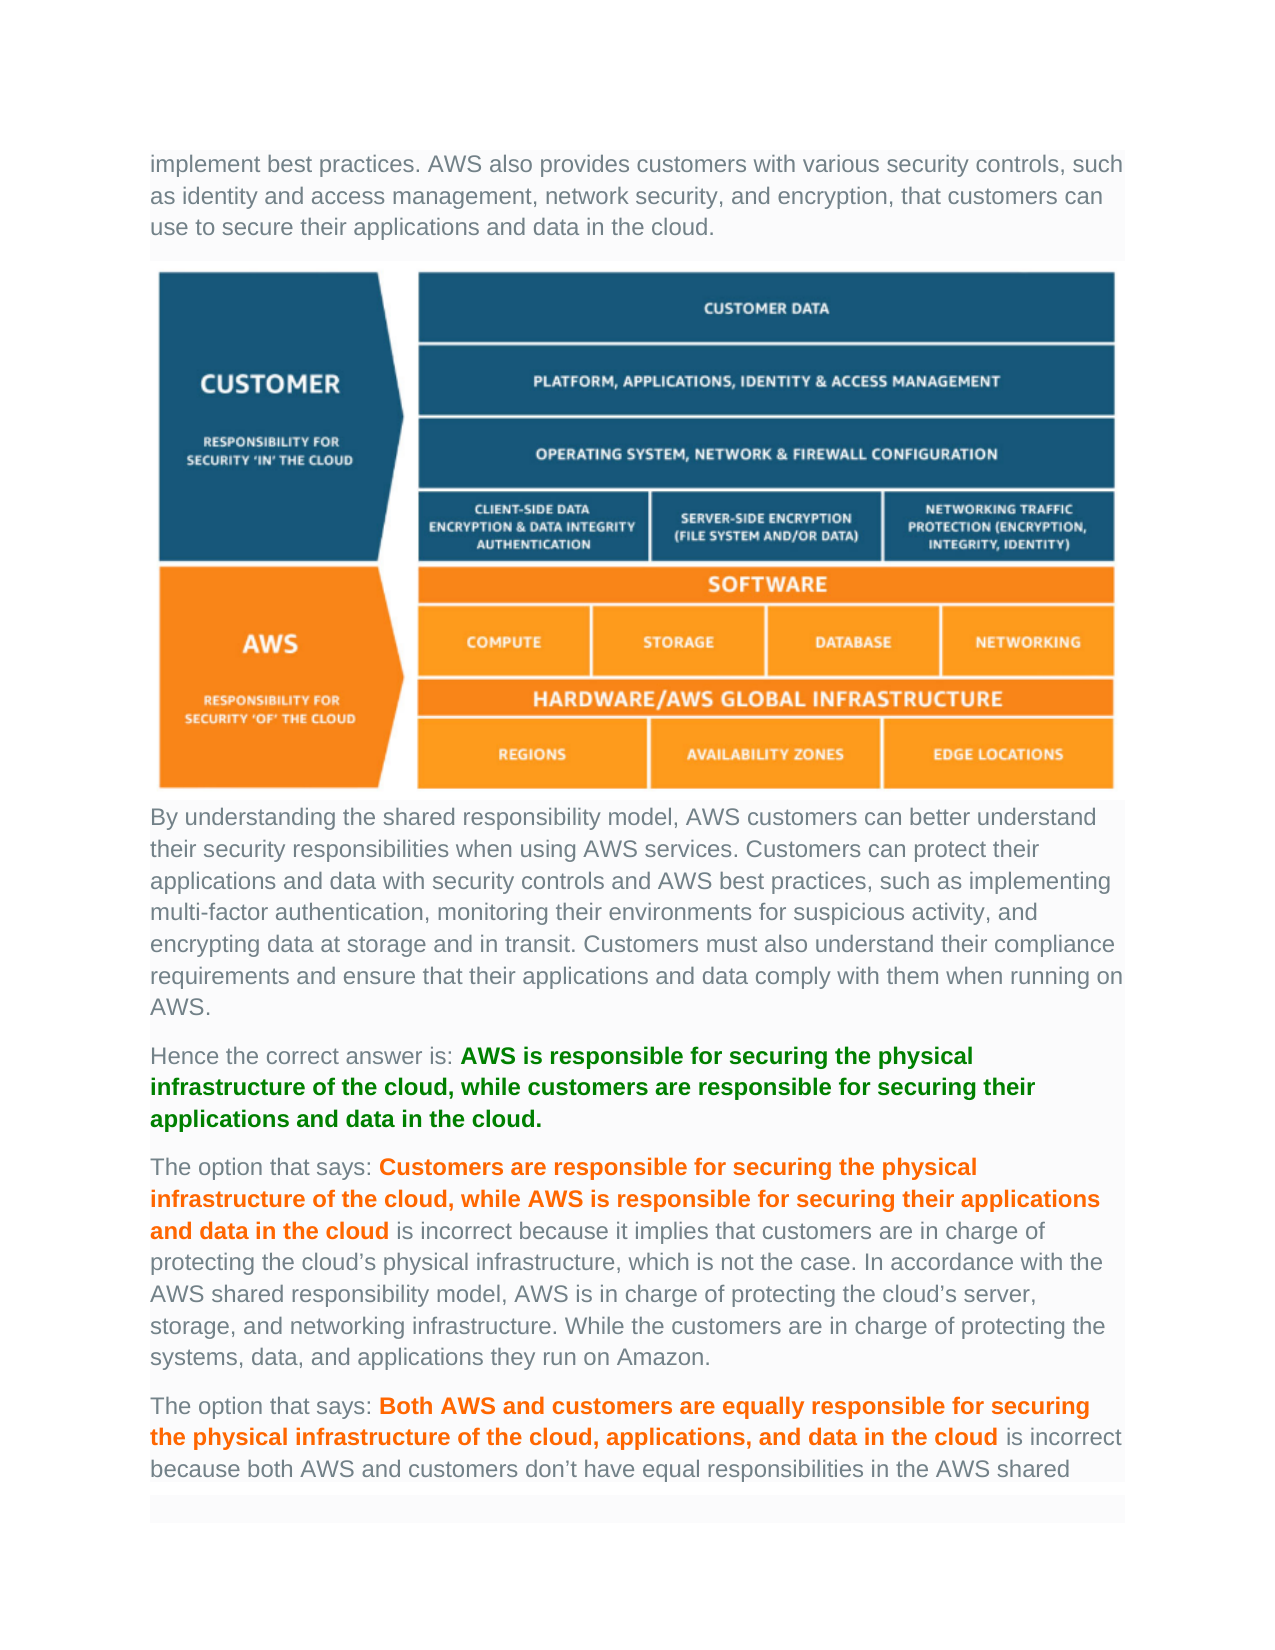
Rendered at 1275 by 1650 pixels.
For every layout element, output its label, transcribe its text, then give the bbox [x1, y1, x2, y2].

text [150, 150, 1125, 241]
text The option that says: Customers are responsible for securing the physical infrastructure of the cloud, while AWS is responsible for securing their applications and data in the cloud is incorrect because it implies that customers are in charge of protecting the cloud’s physical infrastructure, which is not the case. In accordance with the AWS shared responsibility model, AWS is in charge of protecting the cloud’s server, storage, and networking infrastructure. While the customers are in charge of protecting the systems, data, and applications they run on Amazon. [150, 1153, 1125, 1371]
text By understanding the shared responsibility model, AWS customers can better understand their security responsibilities when using AWS services. Customers can protect their applications and data with security controls and AWS best practices, such as implementing multi-factor authentication, monitoring their environments for suspicious activity, and encrypting data at storage and in transit. Customers must also understand their compliance requirements and ensure that their applications and data comply with them when running on AWS. [150, 800, 1125, 1021]
text Hence the correct answer is: AWS is responsible for securing the physical infrastructure of the cloud, while customers are responsible for securing their applications and data in the cloud. [150, 1042, 1125, 1132]
picture [150, 261, 1125, 800]
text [150, 1392, 1125, 1482]
